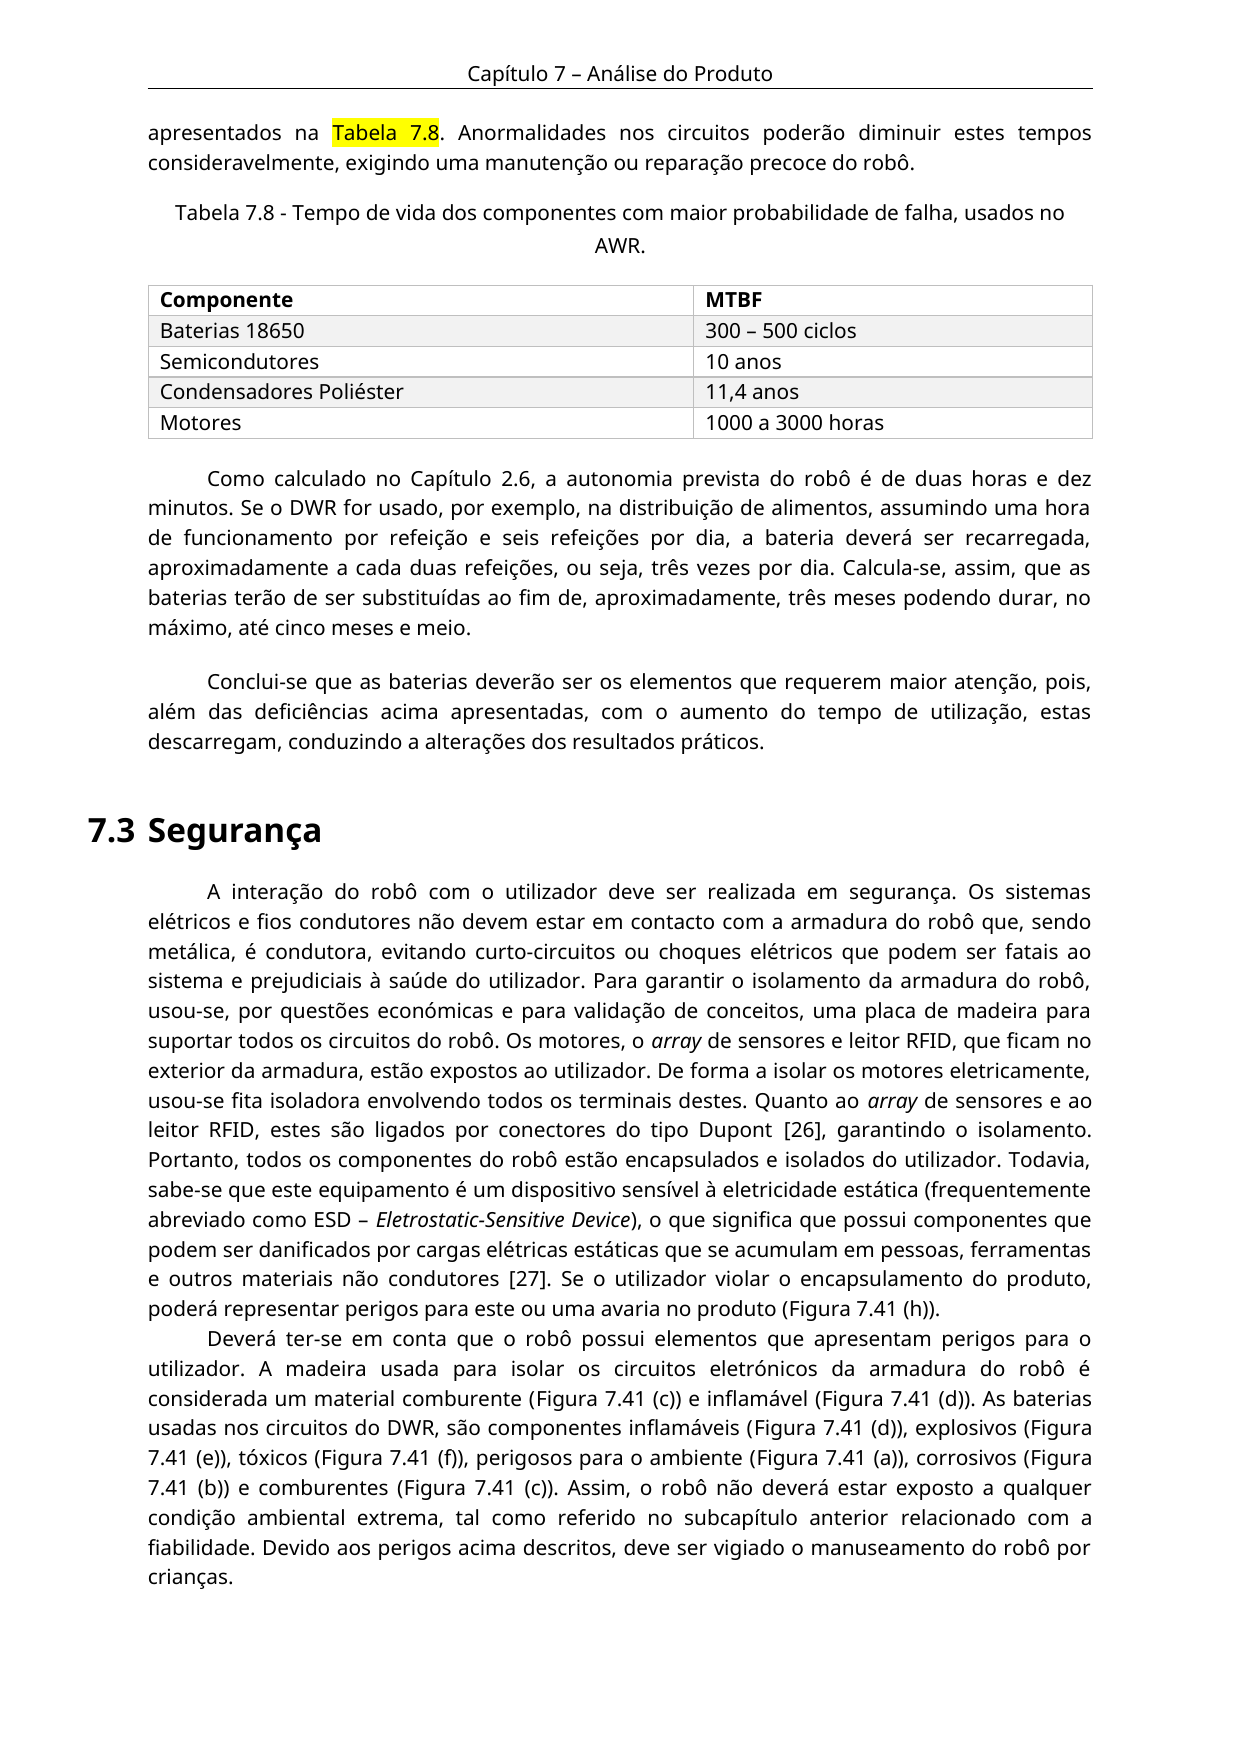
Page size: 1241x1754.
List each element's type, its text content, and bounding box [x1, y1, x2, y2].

text Conclui-se que as baterias deverão ser os elementos que requerem maior atenção, pois, além das deficiências acima apresentadas, com o aumento do tempo de utilização, estas descarregam, conduzindo a alterações dos resultados práticos. [148, 667, 1092, 756]
table_cell Baterias 18650 [149, 316, 693, 346]
table_header MTBF [694, 286, 1092, 315]
table_cell 1000 a 3000 horas [694, 408, 1092, 438]
table_cell Condensadores Poliéster [149, 378, 693, 407]
table_cell 10 anos [694, 347, 1092, 376]
subtitle Segurança [88, 807, 1092, 852]
table_cell 300 – 500 ciclos [694, 316, 1092, 346]
table_cell 11,4 anos [694, 378, 1092, 407]
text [148, 118, 1092, 176]
table_cell Motores [149, 408, 693, 438]
table_header Componente [149, 286, 693, 315]
table_cell Semicondutores [149, 347, 693, 376]
text A interação do robô com o utilizador deve ser realizada em segurança. Os sistemas elétricos e fios condutores não devem estar em contacto com a armadura do robô que, sendo metálica, é condutora, evitando curto-circuitos ou choques elétricos que podem ser fatais ao sistema e prejudiciais à saúde do utilizador. Para garantir o isolamento da armadura do robô, usou-se, por questões económicas e para validação de conceitos, uma placa de madeira para suportar todos os circuitos do robô. Os motores, o array de sensores e leitor RFID, que ficam no exterior da armadura, estão expostos ao utilizador. De forma a isolar os motores eletricamente, usou-se fita isoladora envolvendo todos os terminais destes. Quanto ao array de sensores e ao leitor RFID, estes são ligados por conectores do tipo Dupont , garantindo o isolamento. Portanto, todos os componentes do robô estão encapsulados e isolados do utilizador. Todavia, sabe-se que este equipamento é um dispositivo sensível à eletricidade estática (frequentemente abreviado como ESD – Eletrostatic-Sensitive Device), o que significa que possui componentes que podem ser danificados por cargas elétricas estáticas que se acumulam em pessoas, ferramentas e outros materiais não condutores . Se o utilizador violar o encapsulamento do produto, poderá representar perigos para este ou uma avaria no produto (Figura 7.2 (h)). [148, 877, 1092, 1323]
